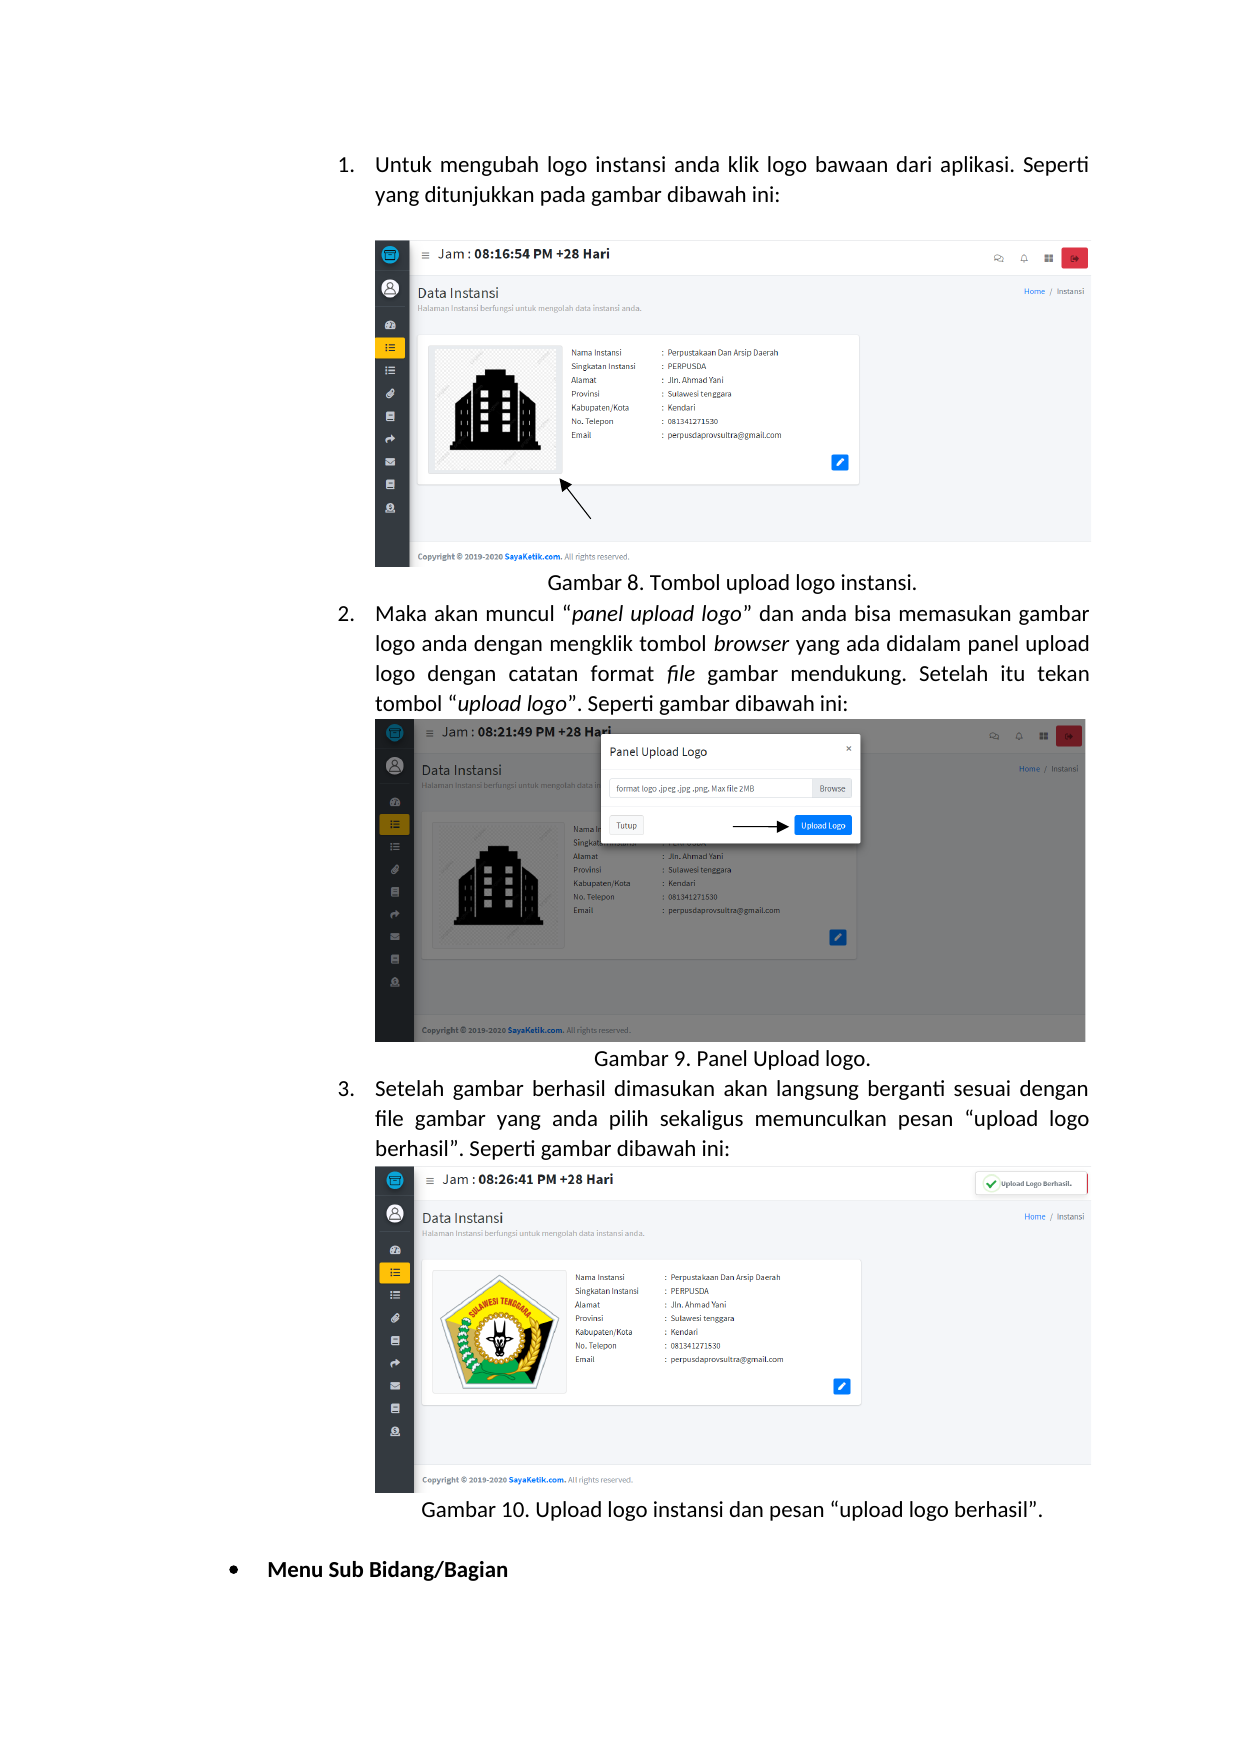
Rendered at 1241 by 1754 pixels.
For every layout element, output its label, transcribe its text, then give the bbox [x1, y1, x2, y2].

picture [375, 719, 1086, 1042]
list Setelah gambar berhasil dimasukan akan langsung berganti sesuai dengan file gambar yang anda pilih sekaligus memunculkan pesan “upload logo berhasil”. Seperti gambar dibawah ini: [337, 1074, 1090, 1163]
list Menu Sub Bidang/Bagian [229, 1555, 1090, 1583]
picture [375, 1164, 1092, 1493]
list Untuk mengubah logo instansi anda klik logo bawaan dari aplikasi. Seperti yang ditunjukkan pada gambar dibawah ini: [337, 150, 1090, 208]
list Gambar 8. Tombol upload logo instansi. [375, 568, 1090, 596]
list Gambar 10. Upload logo instansi dan pesan “upload logo berhasil”. [375, 1495, 1090, 1523]
picture [375, 240, 1092, 567]
list Maka akan muncul “panel upload logo” dan anda bisa memasukan gambar logo anda dengan mengklik tombol browser yang ada didalam panel upload logo dengan catatan format file gambar mendukung. Setelah itu tekan tombol “upload logo”. Seperti gambar dibawah ini: [337, 599, 1090, 717]
list Gambar 9. Panel Upload logo. [375, 1044, 1090, 1072]
